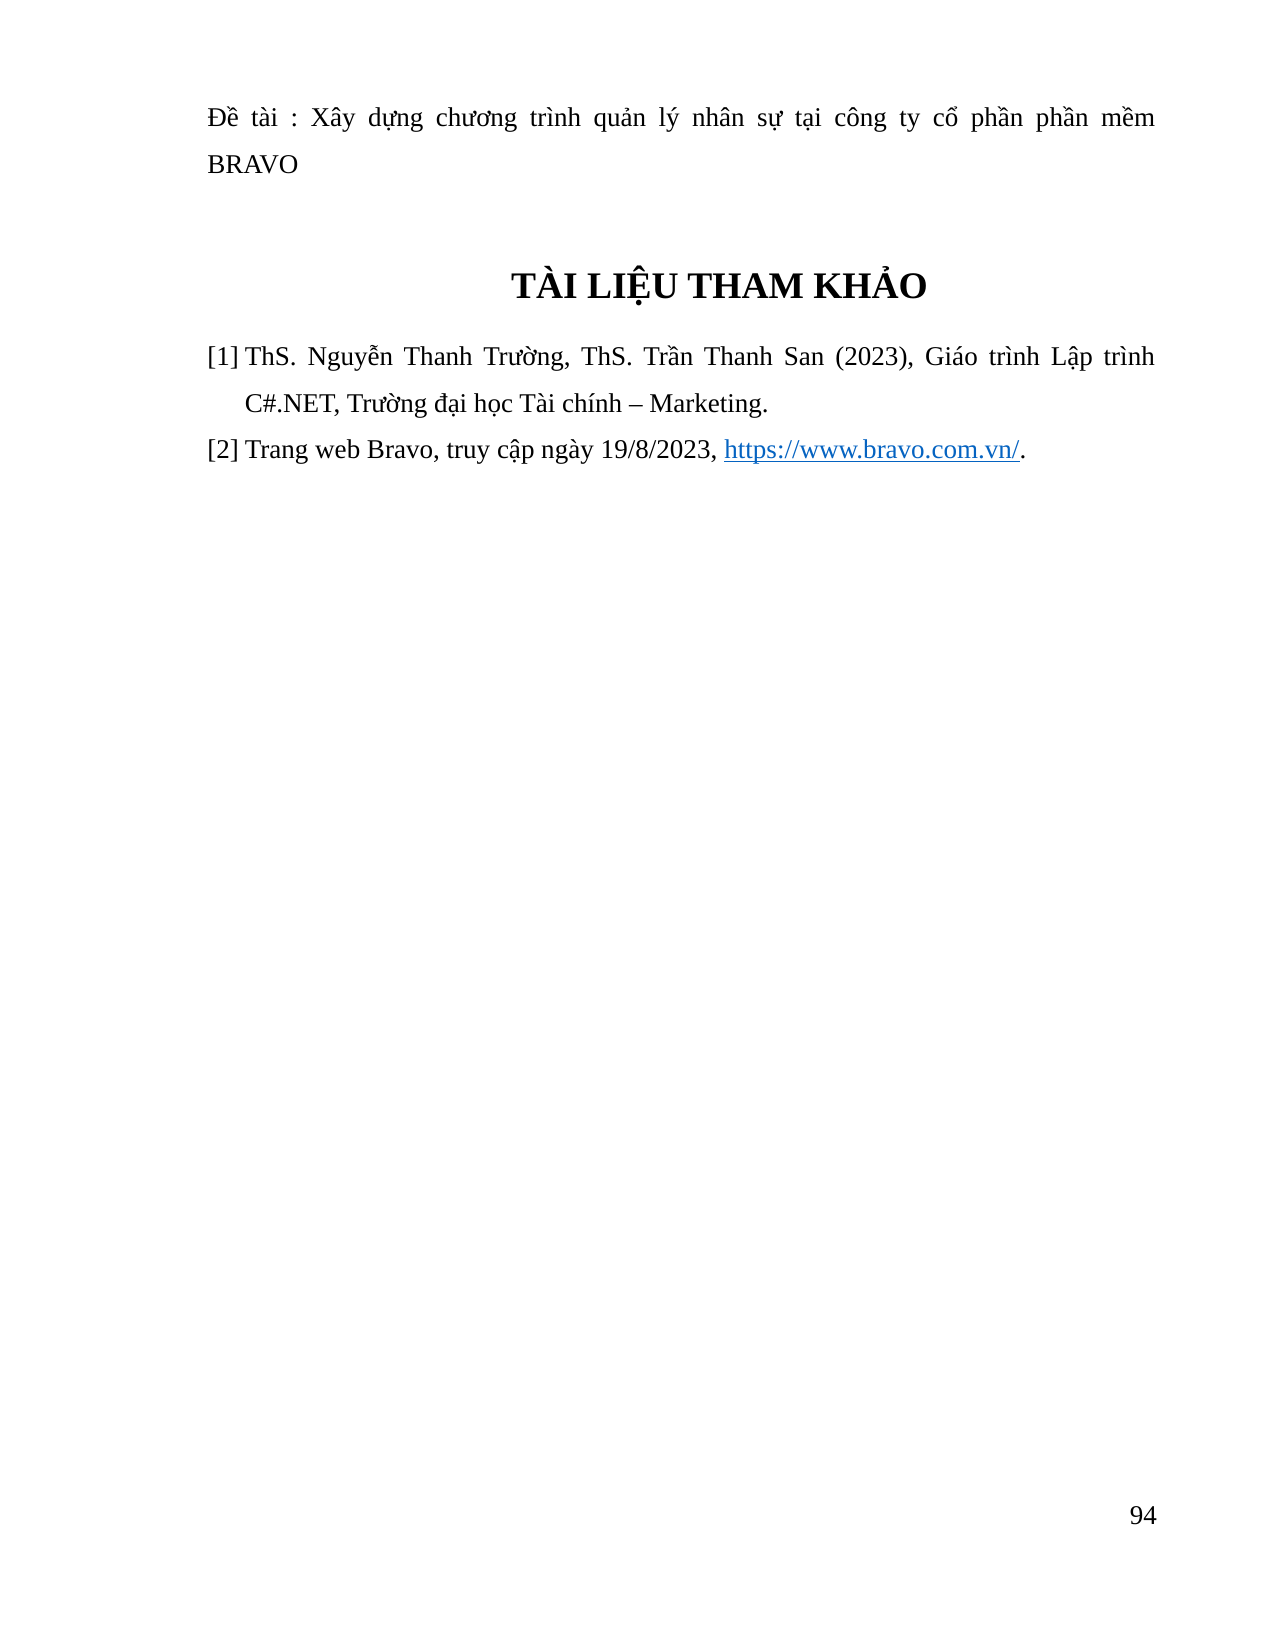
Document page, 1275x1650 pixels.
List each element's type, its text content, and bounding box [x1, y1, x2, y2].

subtitle TÀI LIỆU THAM KHẢO [207, 263, 1156, 306]
list Trang web Bravo, truy cập ngày 19/8/2023, https://www.bravo.com.vn/. [207, 433, 1156, 465]
list ThS. Nguyễn Thanh Trường, ThS. Trần Thanh San (2023), Giáo trình Lập trình C#.NET, Trường đại học Tài chính – Marketing. [207, 340, 1156, 418]
